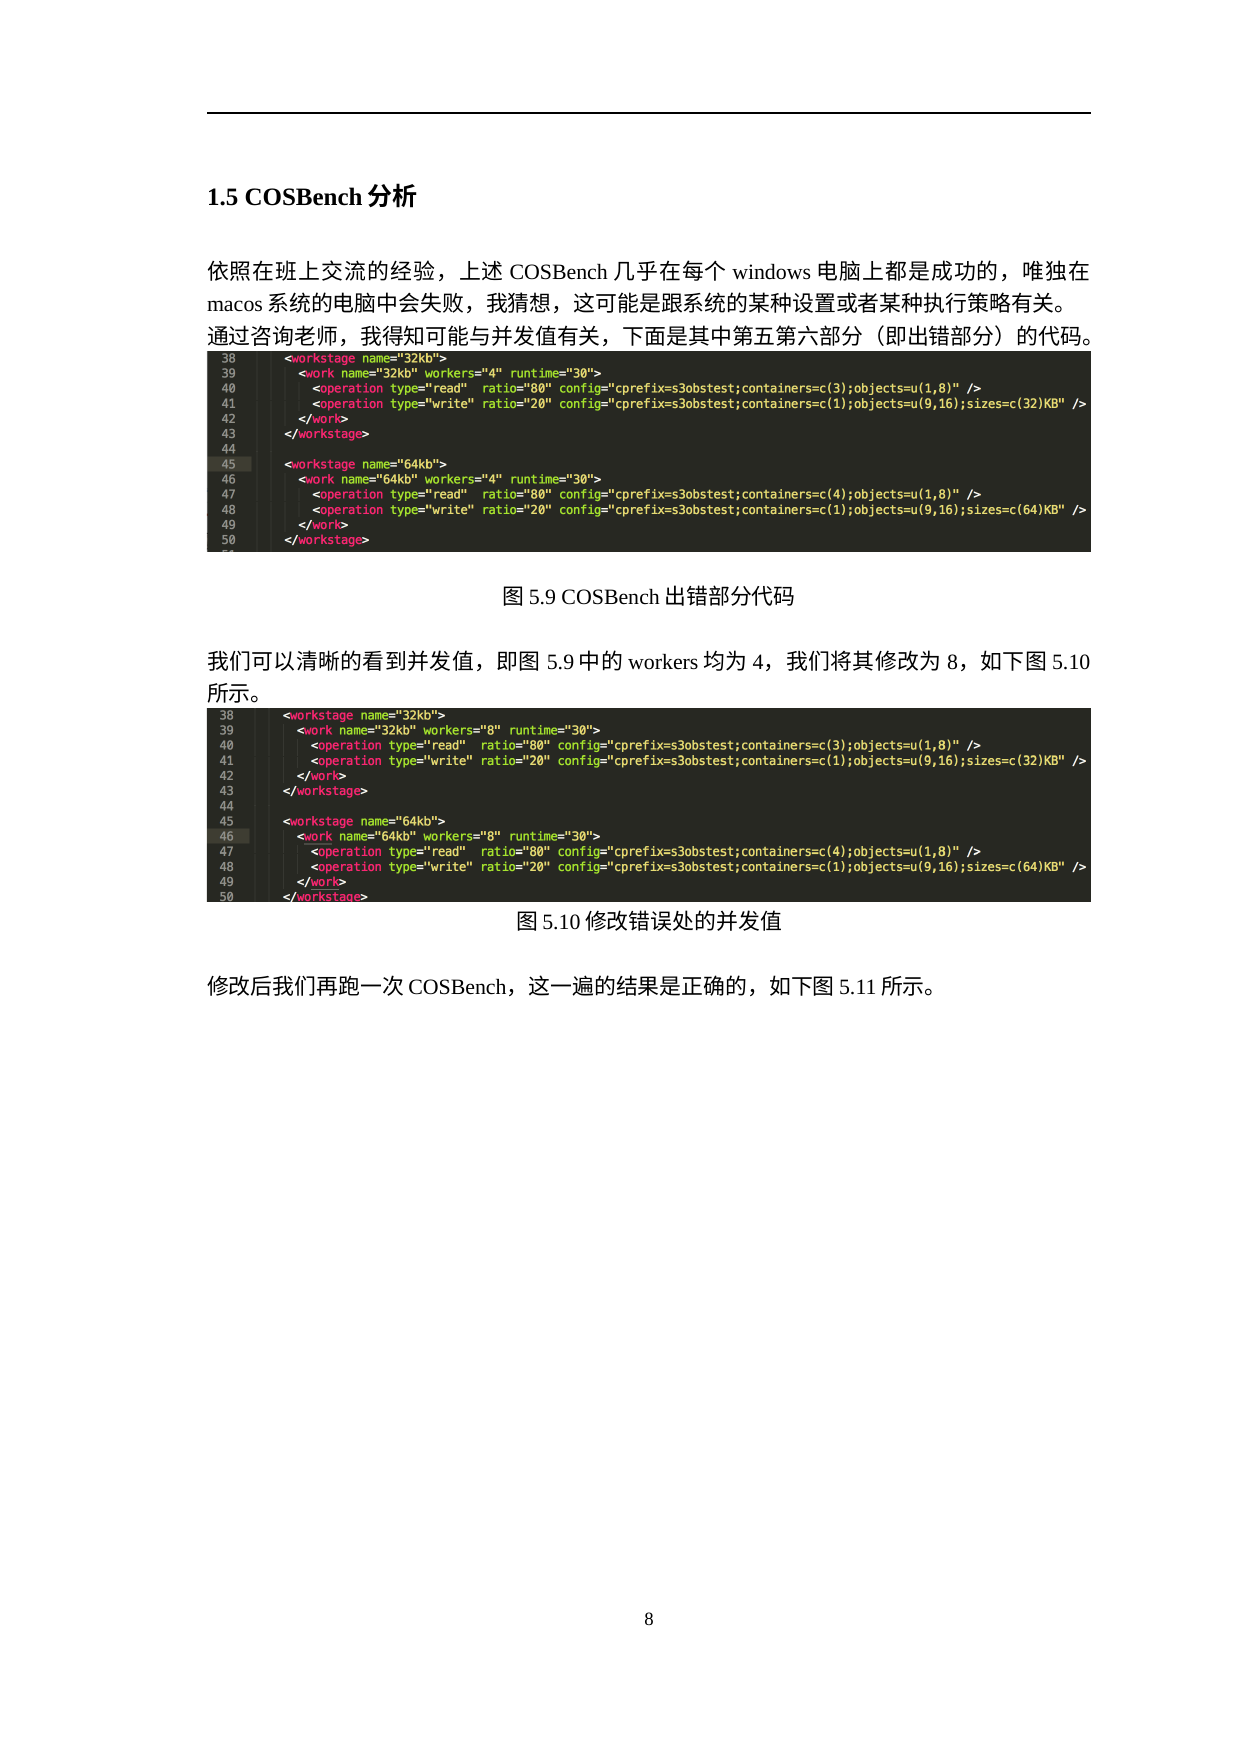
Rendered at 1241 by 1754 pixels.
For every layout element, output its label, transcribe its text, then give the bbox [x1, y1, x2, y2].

text 图5.10修改错误处的并发值 [207, 903, 1091, 936]
text 修改后我们再跑一次COSBench，这一遍的结果是正确的，如下图5.11所示。 [207, 968, 1091, 1001]
text 依照在班上交流的经验，上述COSBench几乎在每个windows电脑上都是成功的，唯独在macos系统的电脑中会失败，我猜想，这可能是跟系统的某种设置或者某种执行策略有关。 [207, 253, 1091, 318]
picture [206, 708, 1091, 902]
text 图5.9 COSBench出错部分代码 [207, 578, 1091, 611]
text 我们可以清晰的看到并发值，即图5.9中的workers均为4，我们将其修改为8，如下图5.10所示。 [207, 643, 1091, 708]
subtitle 1.5 COSBench分析 [207, 162, 1091, 227]
picture [206, 351, 1091, 552]
text 通过咨询老师，我得知可能与并发值有关，下面是其中第五第六部分（即出错部分）的代码。 [207, 318, 1091, 351]
